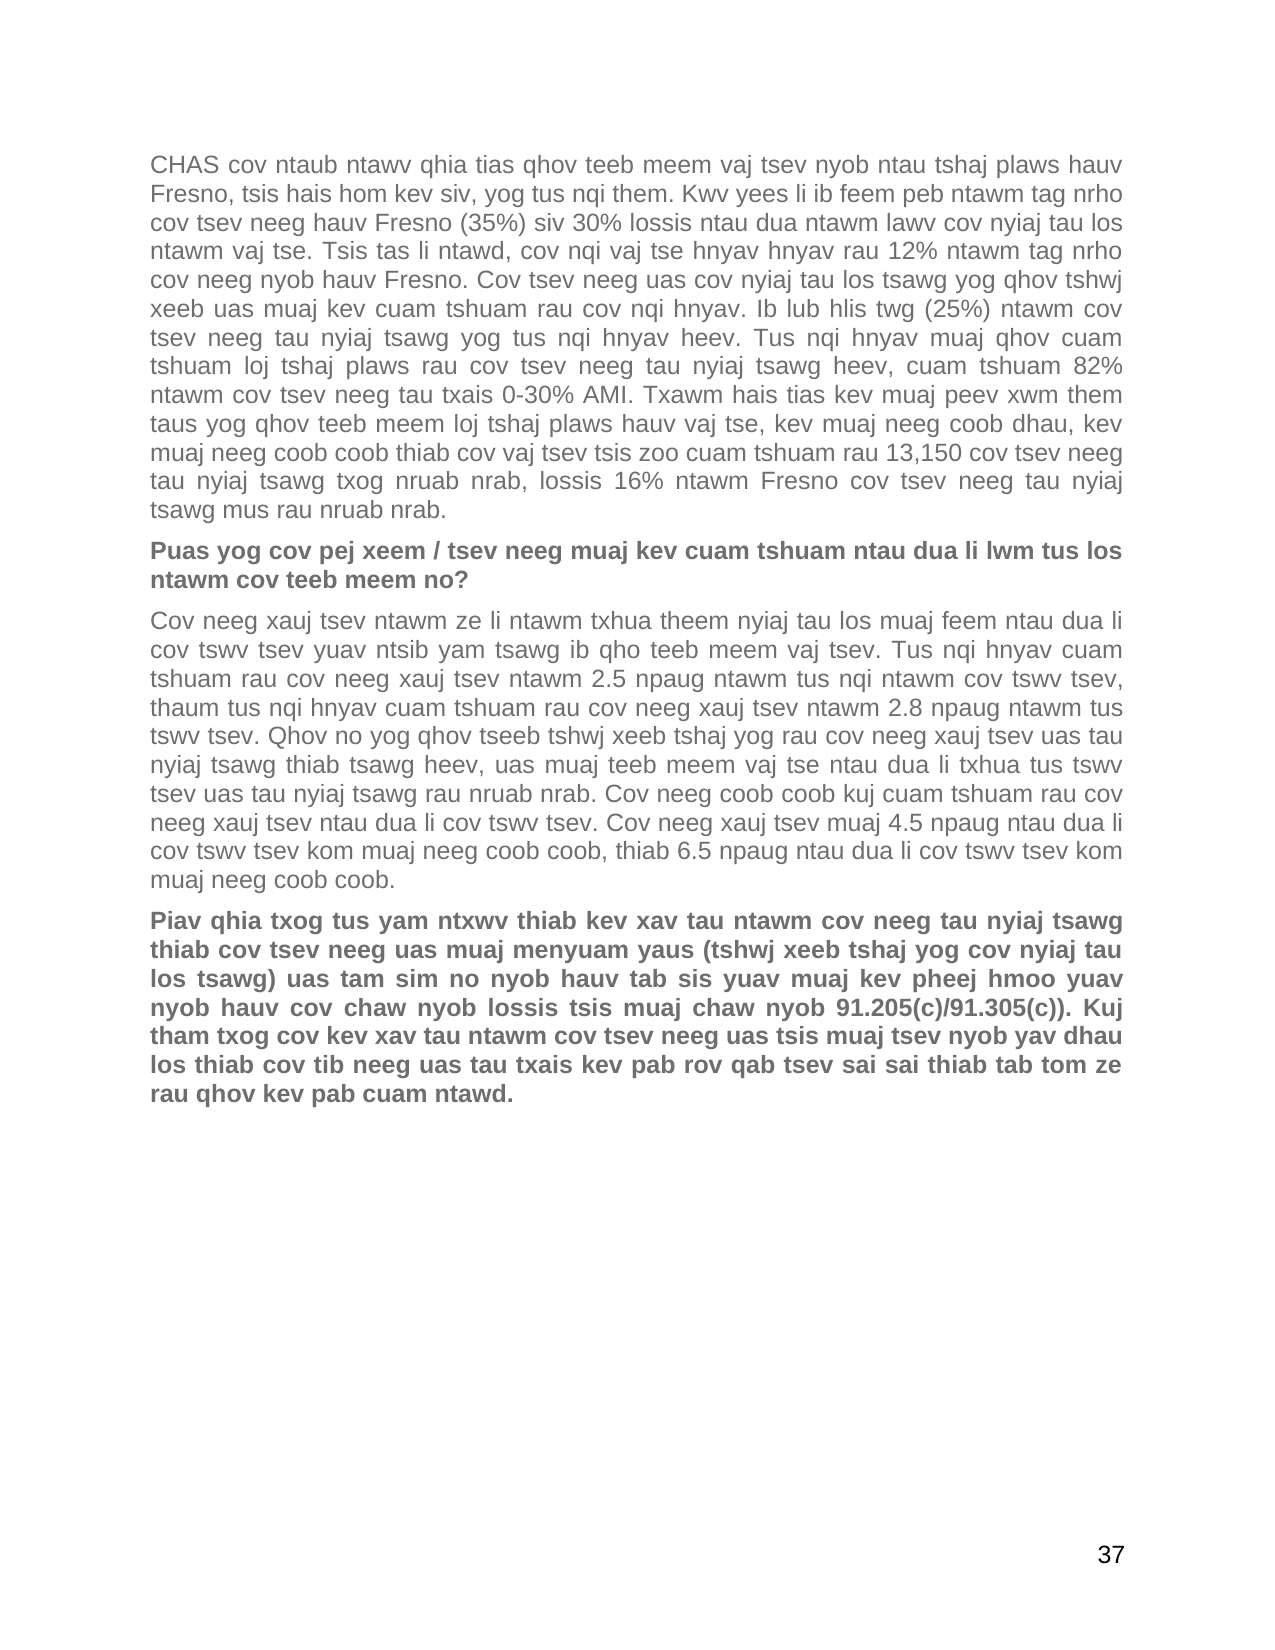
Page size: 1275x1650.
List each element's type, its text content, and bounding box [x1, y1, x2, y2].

text Piav qhia txog tus yam ntxwv thiab kev xav tau ntawm cov neeg tau nyiaj tsawg thiab cov tsev neeg uas muaj menyuam yaus (tshwj xeeb tshaj yog cov nyiaj tau los tsawg) uas tam sim no nyob hauv tab sis yuav muaj kev pheej hmoo yuav nyob hauv cov chaw nyob lossis tsis muaj chaw nyob 91.205(c)/91.305(c)). Kuj tham txog cov kev xav tau ntawm cov tsev neeg uas tsis muaj tsev nyob yav dhau los thiab cov tib neeg uas tau txais kev pab rov qab tsev sai sai thiab tab tom ze rau qhov kev pab cuam ntawd. [150, 906, 1125, 1107]
text CHAS cov ntaub ntawv qhia tias qhov teeb meem vaj tsev nyob ntau tshaj plaws hauv Fresno, tsis hais hom kev siv, yog tus nqi them. Kwv yees li ib feem peb ntawm tag nrho cov tsev neeg hauv Fresno (35%) siv 30% lossis ntau dua ntawm lawv cov nyiaj tau los ntawm vaj tse. Tsis tas li ntawd, cov nqi vaj tse hnyav hnyav rau 12% ntawm tag nrho cov neeg nyob hauv Fresno. Cov tsev neeg uas cov nyiaj tau los tsawg yog qhov tshwj xeeb uas muaj kev cuam tshuam rau cov nqi hnyav. Ib lub hlis twg (25%) ntawm cov tsev neeg tau nyiaj tsawg yog tus nqi hnyav heev. Tus nqi hnyav muaj qhov cuam tshuam loj tshaj plaws rau cov tsev neeg tau nyiaj tsawg heev, cuam tshuam 82% ntawm cov tsev neeg tau txais 0-30% AMI. Txawm hais tias kev muaj peev xwm them taus yog qhov teeb meem loj tshaj plaws hauv vaj tse, kev muaj neeg coob dhau, kev muaj neeg coob coob thiab cov vaj tsev tsis zoo cuam tshuam rau 13,150 cov tsev neeg tau nyiaj tsawg txog nruab nrab, lossis 16% ntawm Fresno cov tsev neeg tau nyiaj tsawg mus rau nruab nrab. [150, 150, 1125, 524]
text Puas yog cov pej xeem / tsev neeg muaj kev cuam tshuam ntau dua li lwm tus los ntawm cov teeb meem no? [150, 536, 1125, 594]
text Cov neeg xauj tsev ntawm ze li ntawm txhua theem nyiaj tau los muaj feem ntau dua li cov tswv tsev yuav ntsib yam tsawg ib qho teeb meem vaj tsev. Tus nqi hnyav cuam tshuam rau cov neeg xauj tsev ntawm 2.5 npaug ntawm tus nqi ntawm cov tswv tsev, thaum tus nqi hnyav cuam tshuam rau cov neeg xauj tsev ntawm 2.8 npaug ntawm tus tswv tsev. Qhov no yog qhov tseeb tshwj xeeb tshaj yog rau cov neeg xauj tsev uas tau nyiaj tsawg thiab tsawg heev, uas muaj teeb meem vaj tse ntau dua li txhua tus tswv tsev uas tau nyiaj tsawg rau nruab nrab. Cov neeg coob coob kuj cuam tshuam rau cov neeg xauj tsev ntau dua li cov tswv tsev. Cov neeg xauj tsev muaj 4.5 npaug ntau dua li cov tswv tsev kom muaj neeg coob coob, thiab 6.5 npaug ntau dua li cov tswv tsev kom muaj neeg coob coob. [150, 606, 1125, 894]
